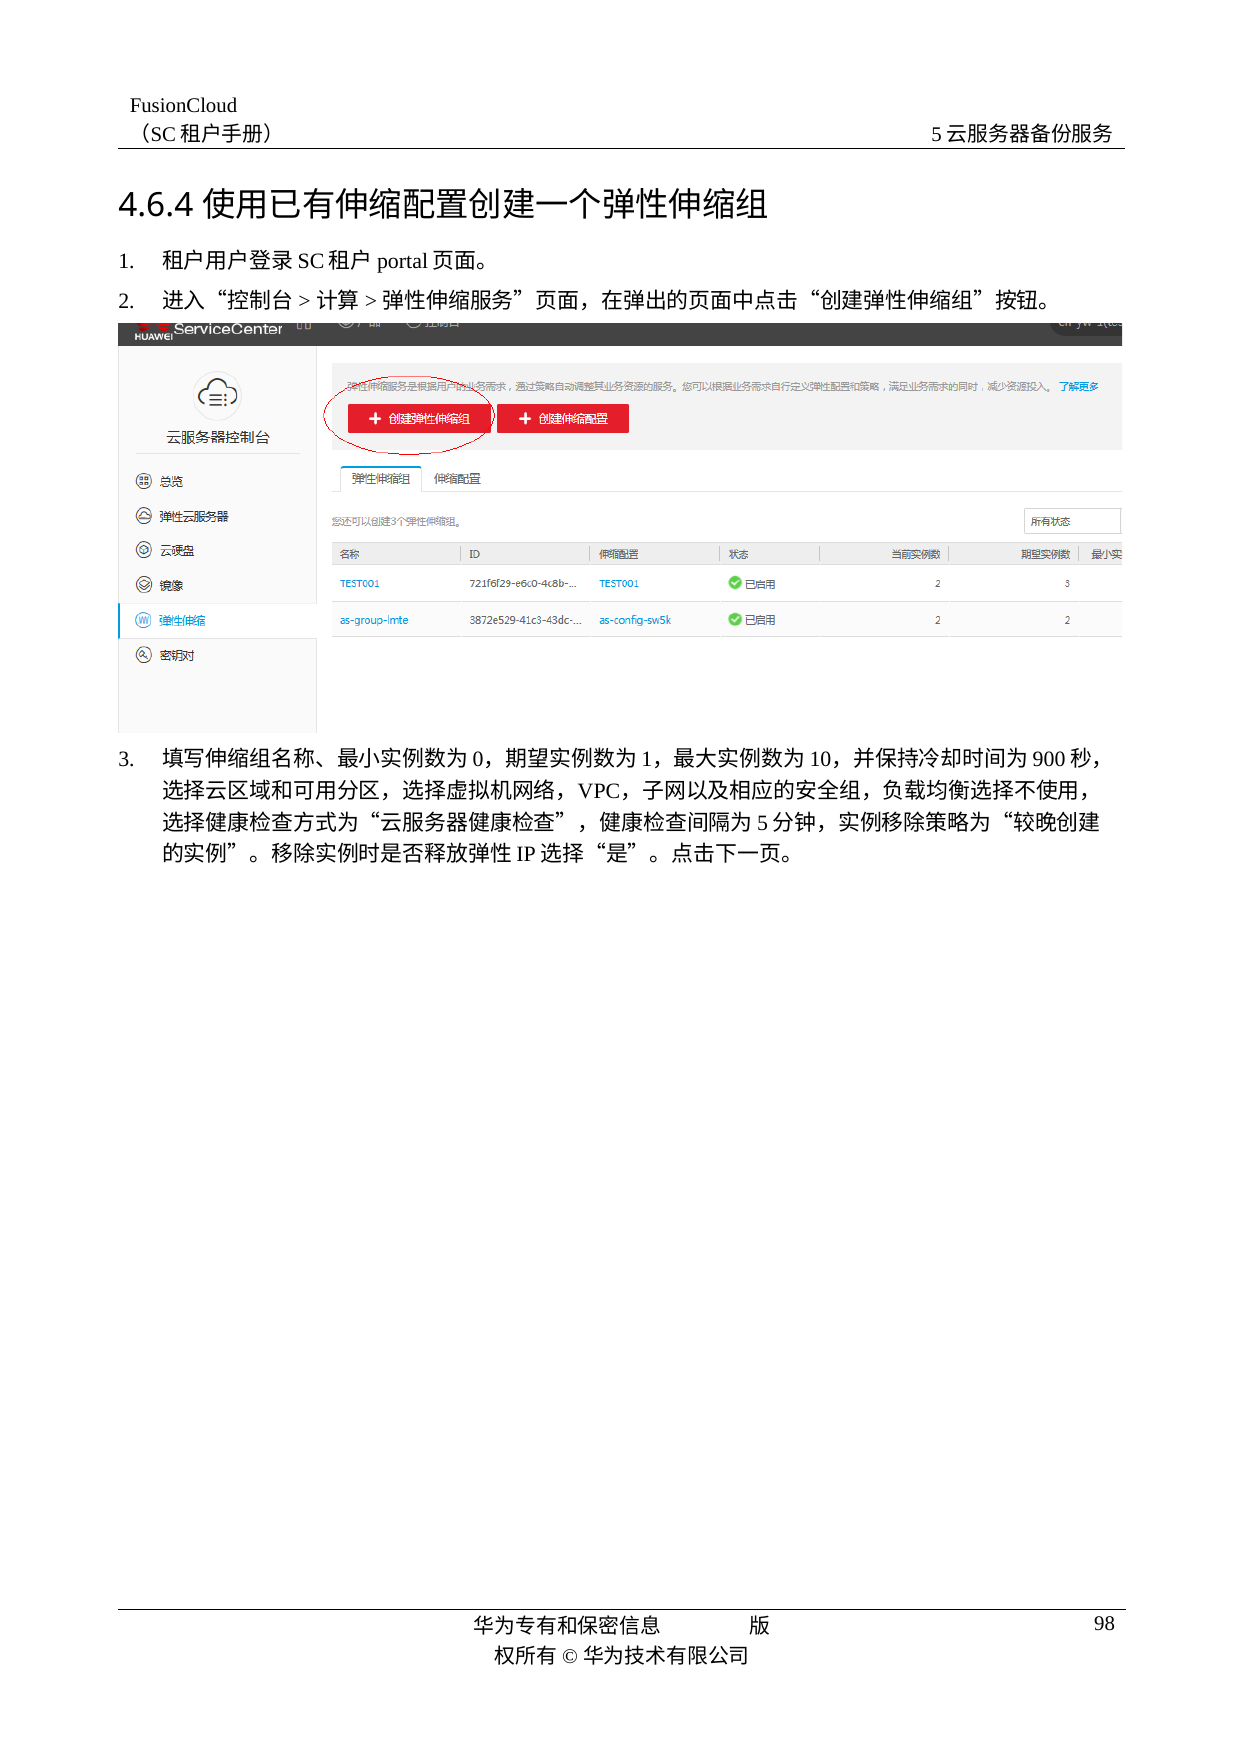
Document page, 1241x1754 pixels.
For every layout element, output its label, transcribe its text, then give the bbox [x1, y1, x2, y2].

picture [118, 323, 1123, 733]
list 填写伸缩组名称、最小实例数为0，期望实例数为1，最大实例数为10，并保持冷却时间为900秒，选择云区域和可用分区，选择虚拟机网络，VPC，子网以及相应的安全组，负载均衡选择不使用，选择健康检查方式为“云服务器健康检查”，健康检查间隔为5分钟，实例移除策略为“较晚创建的实例”。移除实例时是否释放弹性IP选择“是”。点击下一页。 [118, 741, 1122, 868]
subtitle 使用已有伸缩配置创建一个弹性伸缩组 [118, 178, 1122, 227]
list 租户用户登录SC租户portal页面。 [118, 243, 1122, 275]
list 进入“控制台 > 计算 > 弹性伸缩服务”页面，在弹出的页面中点击“创建弹性伸缩组”按钮。 [118, 283, 1122, 315]
